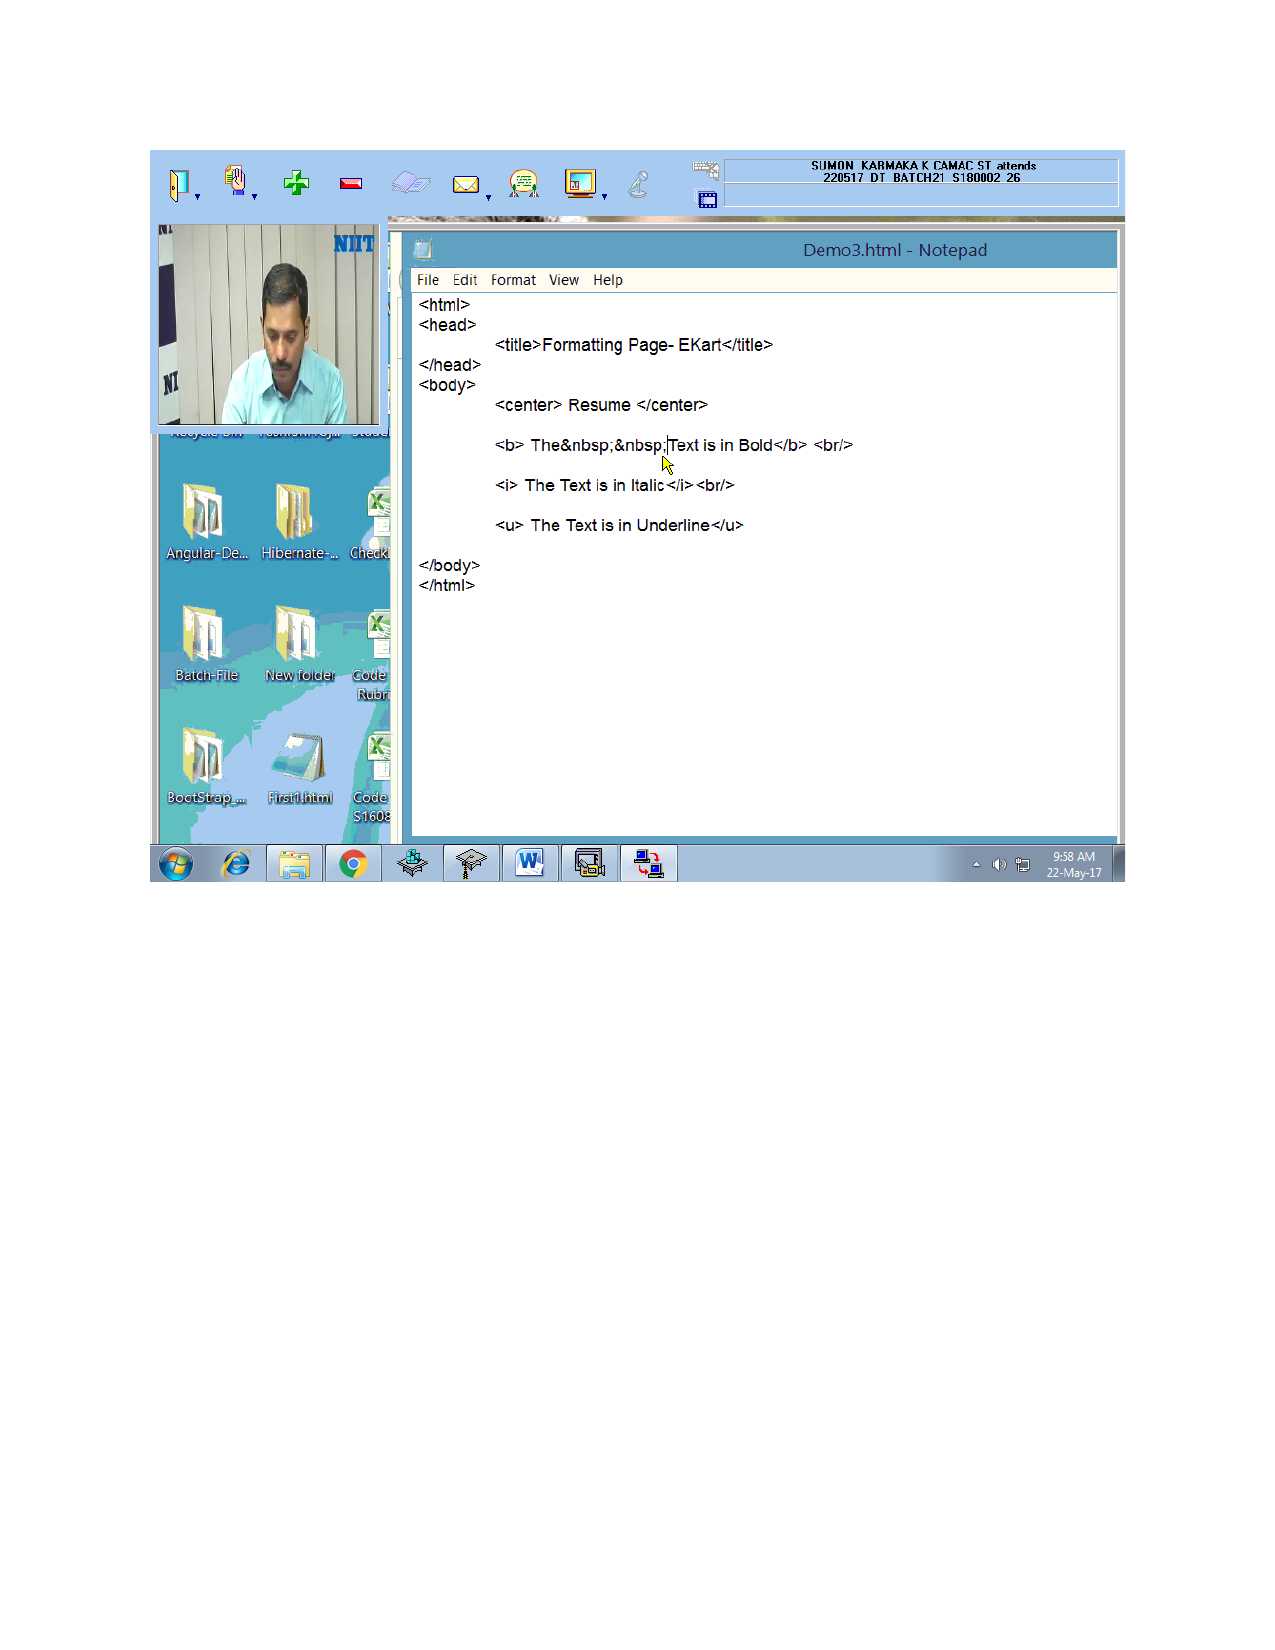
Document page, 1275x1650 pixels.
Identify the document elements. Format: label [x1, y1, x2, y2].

picture [150, 150, 1125, 882]
